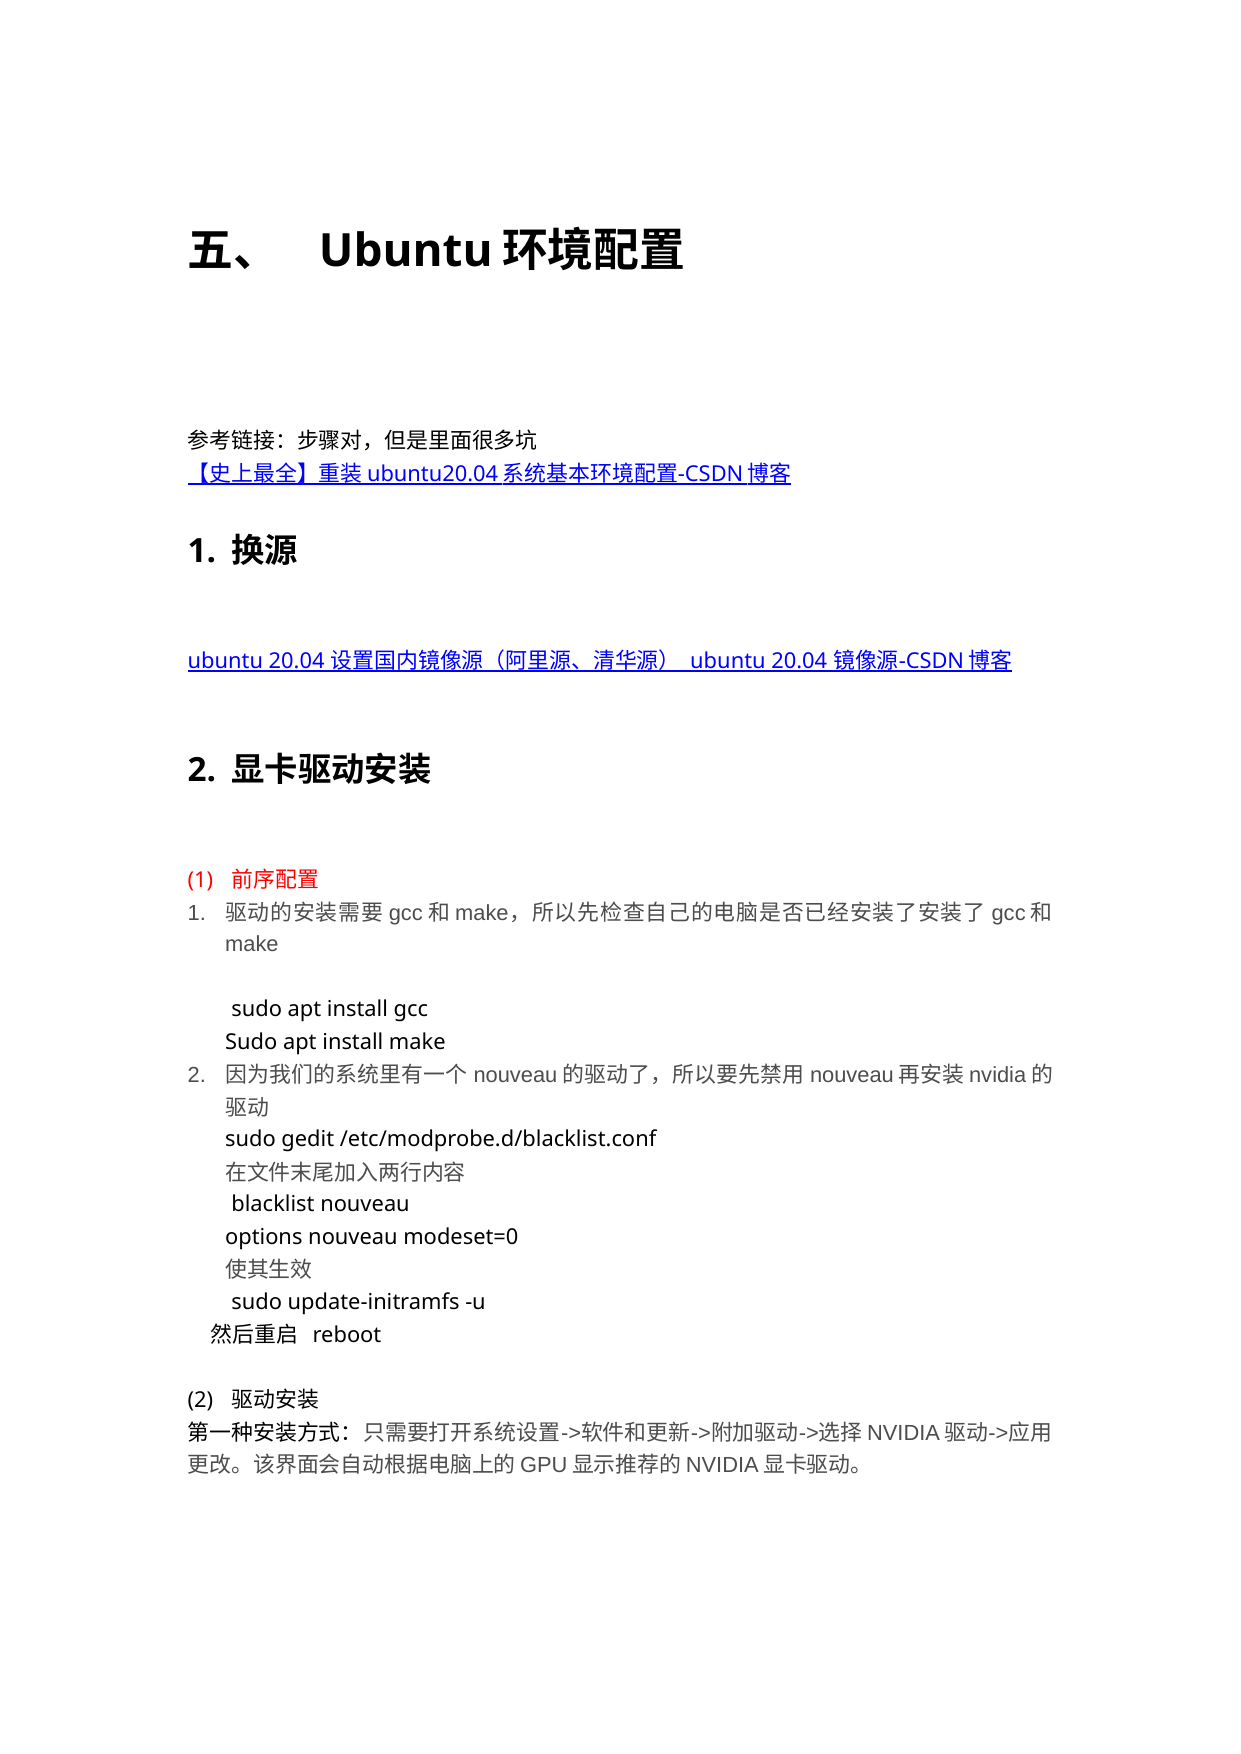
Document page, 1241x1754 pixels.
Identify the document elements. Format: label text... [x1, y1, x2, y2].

text 参考链接：步骤对，但是里面很多坑 [187, 423, 1053, 456]
text 第一种安装方式：只需要打开系统设置->软件和更新->附加驱动->选择NVIDIA驱动->应用更改。该界面会自动根据电脑上的GPU显示推荐的NVIDIA显卡驱动。 [187, 1414, 1053, 1479]
subtitle Ubuntu环境配置 [187, 197, 1053, 295]
subtitle 显卡驱动安装 [187, 734, 1053, 799]
list options nouveau modeset=0 [225, 1219, 1053, 1252]
list Sudo apt install make [225, 1024, 1053, 1057]
list 驱动安装 [187, 1382, 1053, 1414]
text ubuntu 20.04 设置国内镜像源（阿里源、清华源）_ubuntu 20.04 镜像源-CSDN博客 [187, 642, 1053, 675]
text sudo apt install gcc [187, 992, 1053, 1024]
list 因为我们的系统里有一个 nouveau的驱动了，所以要先禁用nouveau再安装nvidia的驱动 [187, 1057, 1053, 1122]
list 前序配置 [187, 862, 1053, 894]
list sudo gedit /etc/modprobe.d/blacklist.conf [225, 1122, 1053, 1154]
text blacklist nouveau [187, 1187, 1053, 1219]
list 使其生效 [225, 1252, 1053, 1284]
list 在文件末尾加入两行内容 [225, 1154, 1053, 1187]
text 【史上最全】重装ubuntu20.04系统基本环境配置-CSDN博客 [187, 456, 1053, 488]
list 驱动的安装需要gcc和make，所以先检查自己的电脑是否已经安装了安装了gcc和make [187, 894, 1053, 959]
subtitle 换源 [187, 515, 1053, 580]
text sudo update-initramfs -u [187, 1284, 1053, 1317]
text 然后重启 reboot [187, 1317, 1053, 1349]
